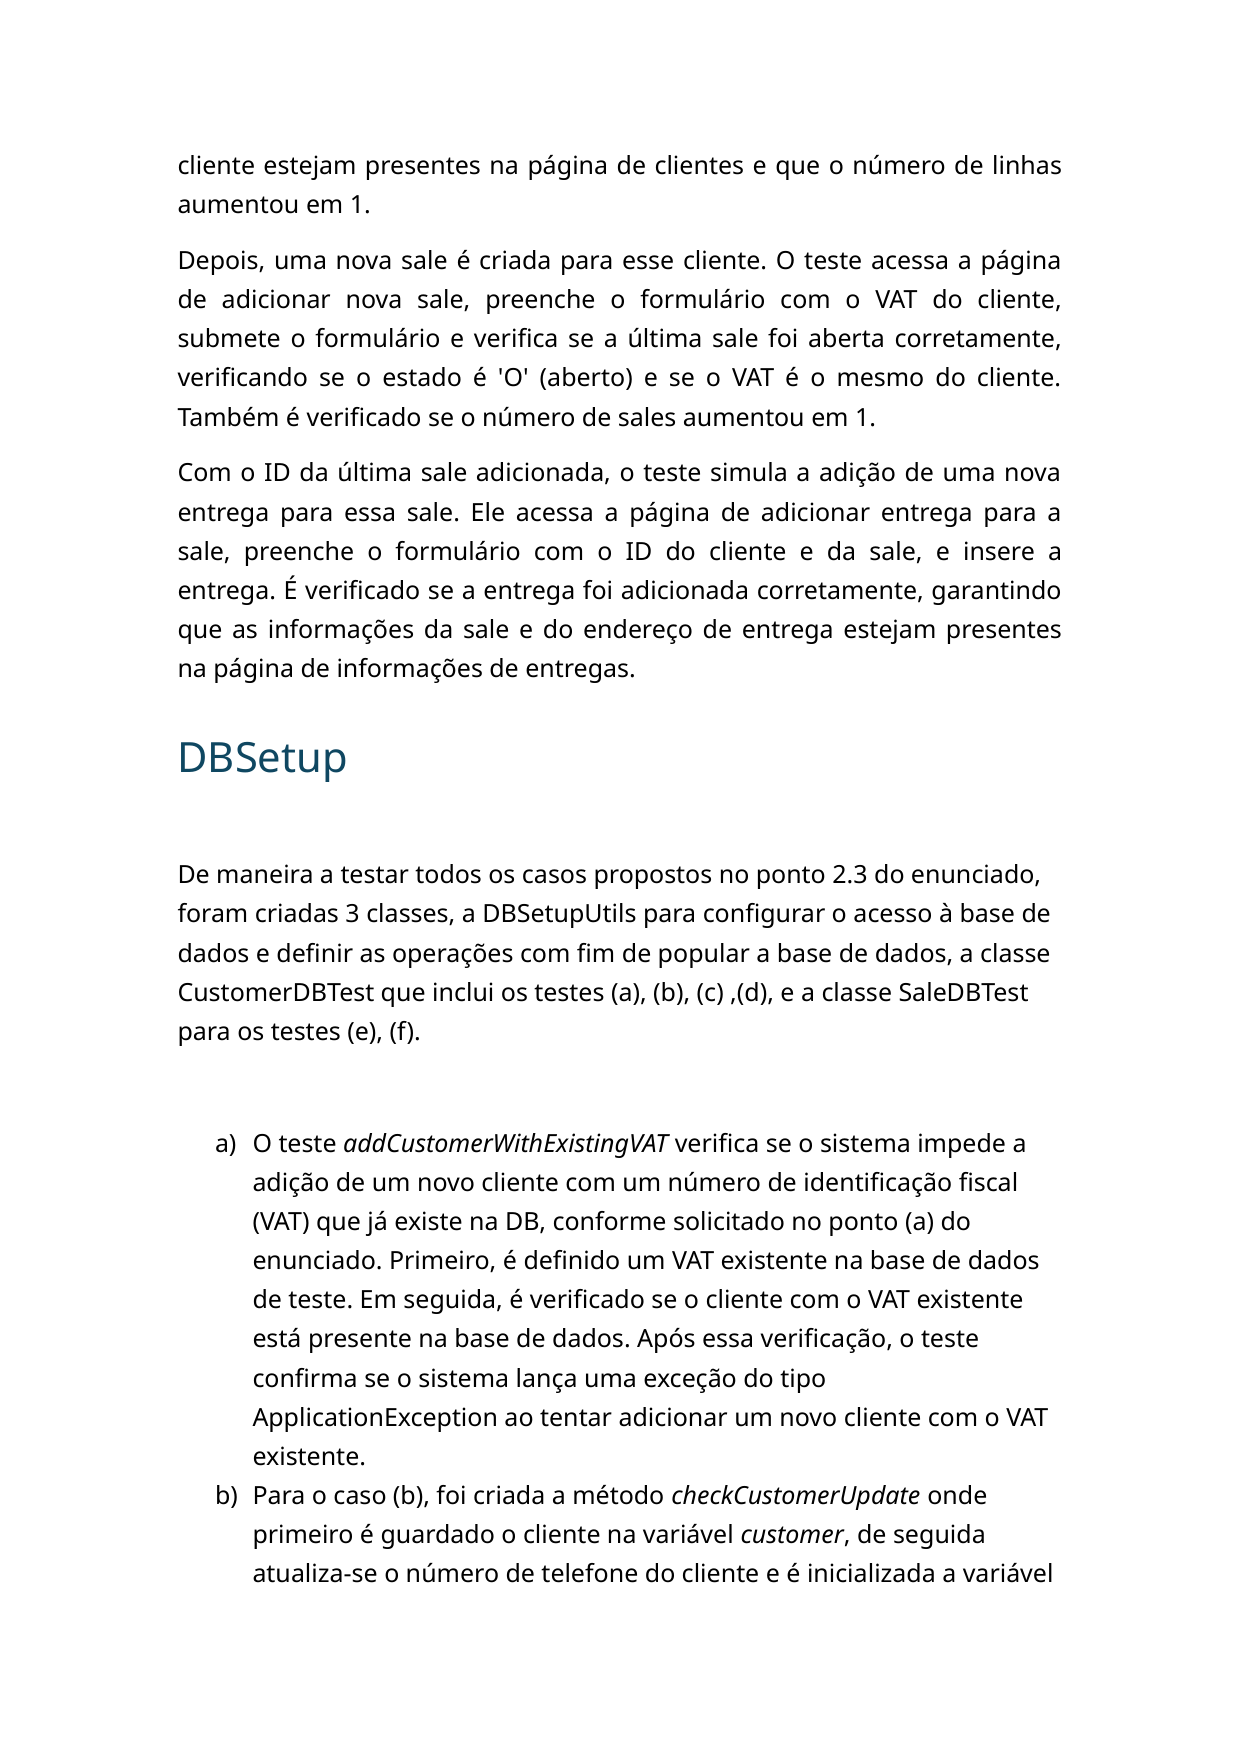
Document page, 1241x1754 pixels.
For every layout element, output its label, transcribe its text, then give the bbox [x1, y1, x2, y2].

text De maneira a testar todos os casos propostos no ponto 2.3 do enunciado, foram criadas 3 classes, a DBSetupUtils para configurar o acesso à base de dados e definir as operações com fim de popular a base de dados, a classe CustomerDBTest que inclui os testes (a), (b), (c) ,(d), e a classe SaleDBTest para os testes (e), (f). [177, 857, 1063, 1048]
text Depois, uma nova sale é criada para esse cliente. O teste acessa a página de adicionar nova sale, preenche o formulário com o VAT do cliente, submete o formulário e verifica se a última sale foi aberta corretamente, verificando se o estado é 'O' (aberto) e se o VAT é o mesmo do cliente. Também é verificado se o número de sales aumentou em 1. [177, 243, 1063, 433]
list O teste addCustomerWithExistingVAT verifica se o sistema impede a adição de um novo cliente com um número de identificação fiscal (VAT) que já existe na DB, conforme solicitado no ponto (a) do enunciado. Primeiro, é definido um VAT existente na base de dados de teste. Em seguida, é verificado se o cliente com o VAT existente está presente na base de dados. Após essa verificação, o teste confirma se o sistema lança uma exceção do tipo ApplicationException ao tentar adicionar um novo cliente com o VAT existente. [215, 1125, 1063, 1473]
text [177, 148, 1063, 221]
text Com o ID da última sale adicionada, o teste simula a adição de uma nova entrega para essa sale. Ele acessa a página de adicionar entrega para a sale, preenche o formulário com o ID do cliente e da sale, e insere a entrega. É verificado se a entrega foi adicionada corretamente, garantindo que as informações da sale e do endereço de entrega estejam presentes na página de informações de entregas. [177, 455, 1063, 685]
subtitle DBSetup [177, 728, 1063, 784]
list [215, 1478, 1063, 1590]
